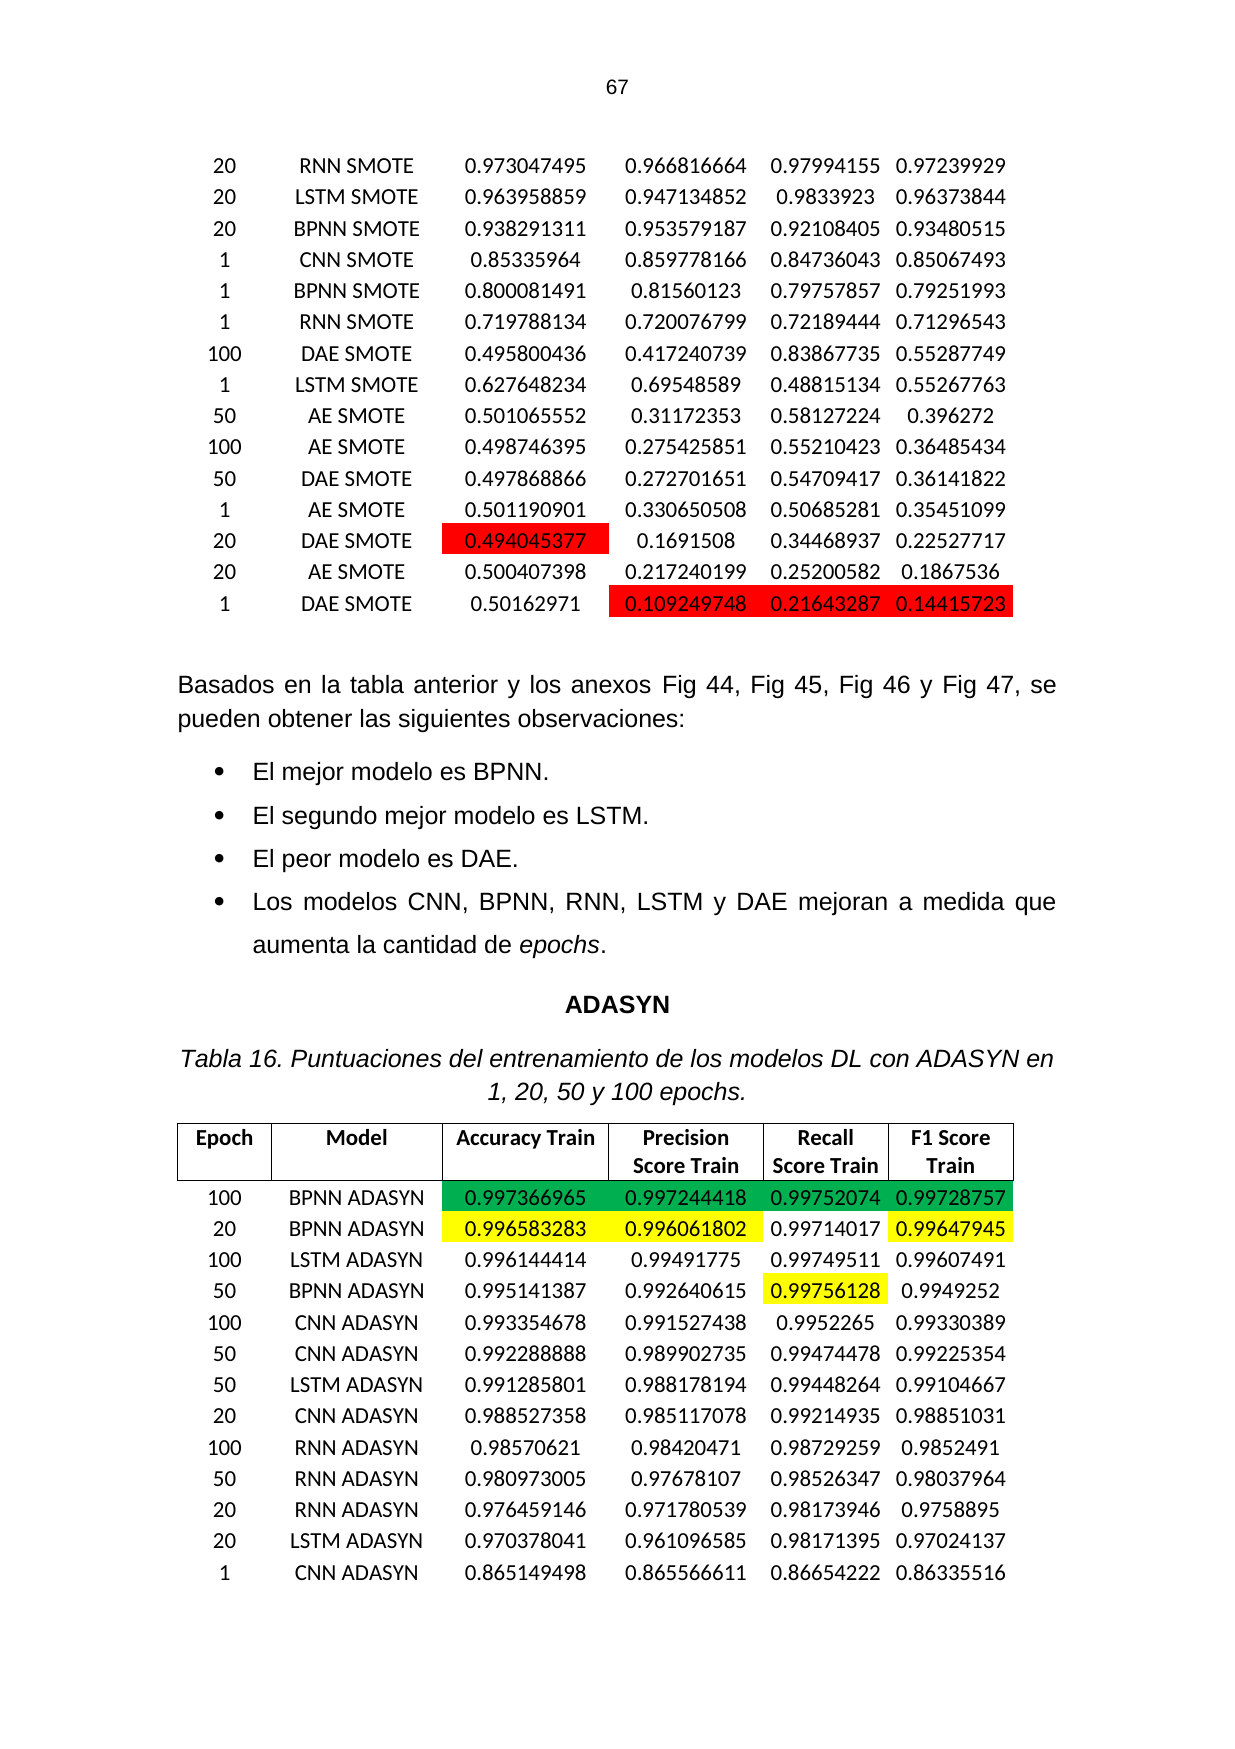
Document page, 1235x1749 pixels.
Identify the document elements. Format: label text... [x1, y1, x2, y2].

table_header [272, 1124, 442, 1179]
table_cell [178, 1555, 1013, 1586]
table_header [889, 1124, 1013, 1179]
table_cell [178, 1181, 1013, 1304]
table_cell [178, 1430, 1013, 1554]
list El mejor modelo es BPNN. [215, 757, 1057, 786]
text Basados en la tabla anterior y los anexos Fig 44, Fig 45, Fig 46 y Fig 47, se pueden obtener las siguientes observaciones: [177, 671, 1057, 732]
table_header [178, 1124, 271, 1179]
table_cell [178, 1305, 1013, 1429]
text Tabla 16. Puntuaciones del entrenamiento de los modelos DL con ADASYN en 1, 20, 50 y 100 epochs. [177, 1044, 1057, 1106]
list El segundo mejor modelo es LSTM. [215, 801, 1057, 829]
list Los modelos CNN, BPNN, RNN, LSTM y DAE mejoran a medida que aumenta la cantidad de epochs. [215, 887, 1057, 959]
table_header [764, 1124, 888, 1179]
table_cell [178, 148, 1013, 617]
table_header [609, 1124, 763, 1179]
text ADASYN [177, 990, 1057, 1019]
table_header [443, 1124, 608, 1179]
list El peor modelo es DAE. [215, 844, 1057, 873]
